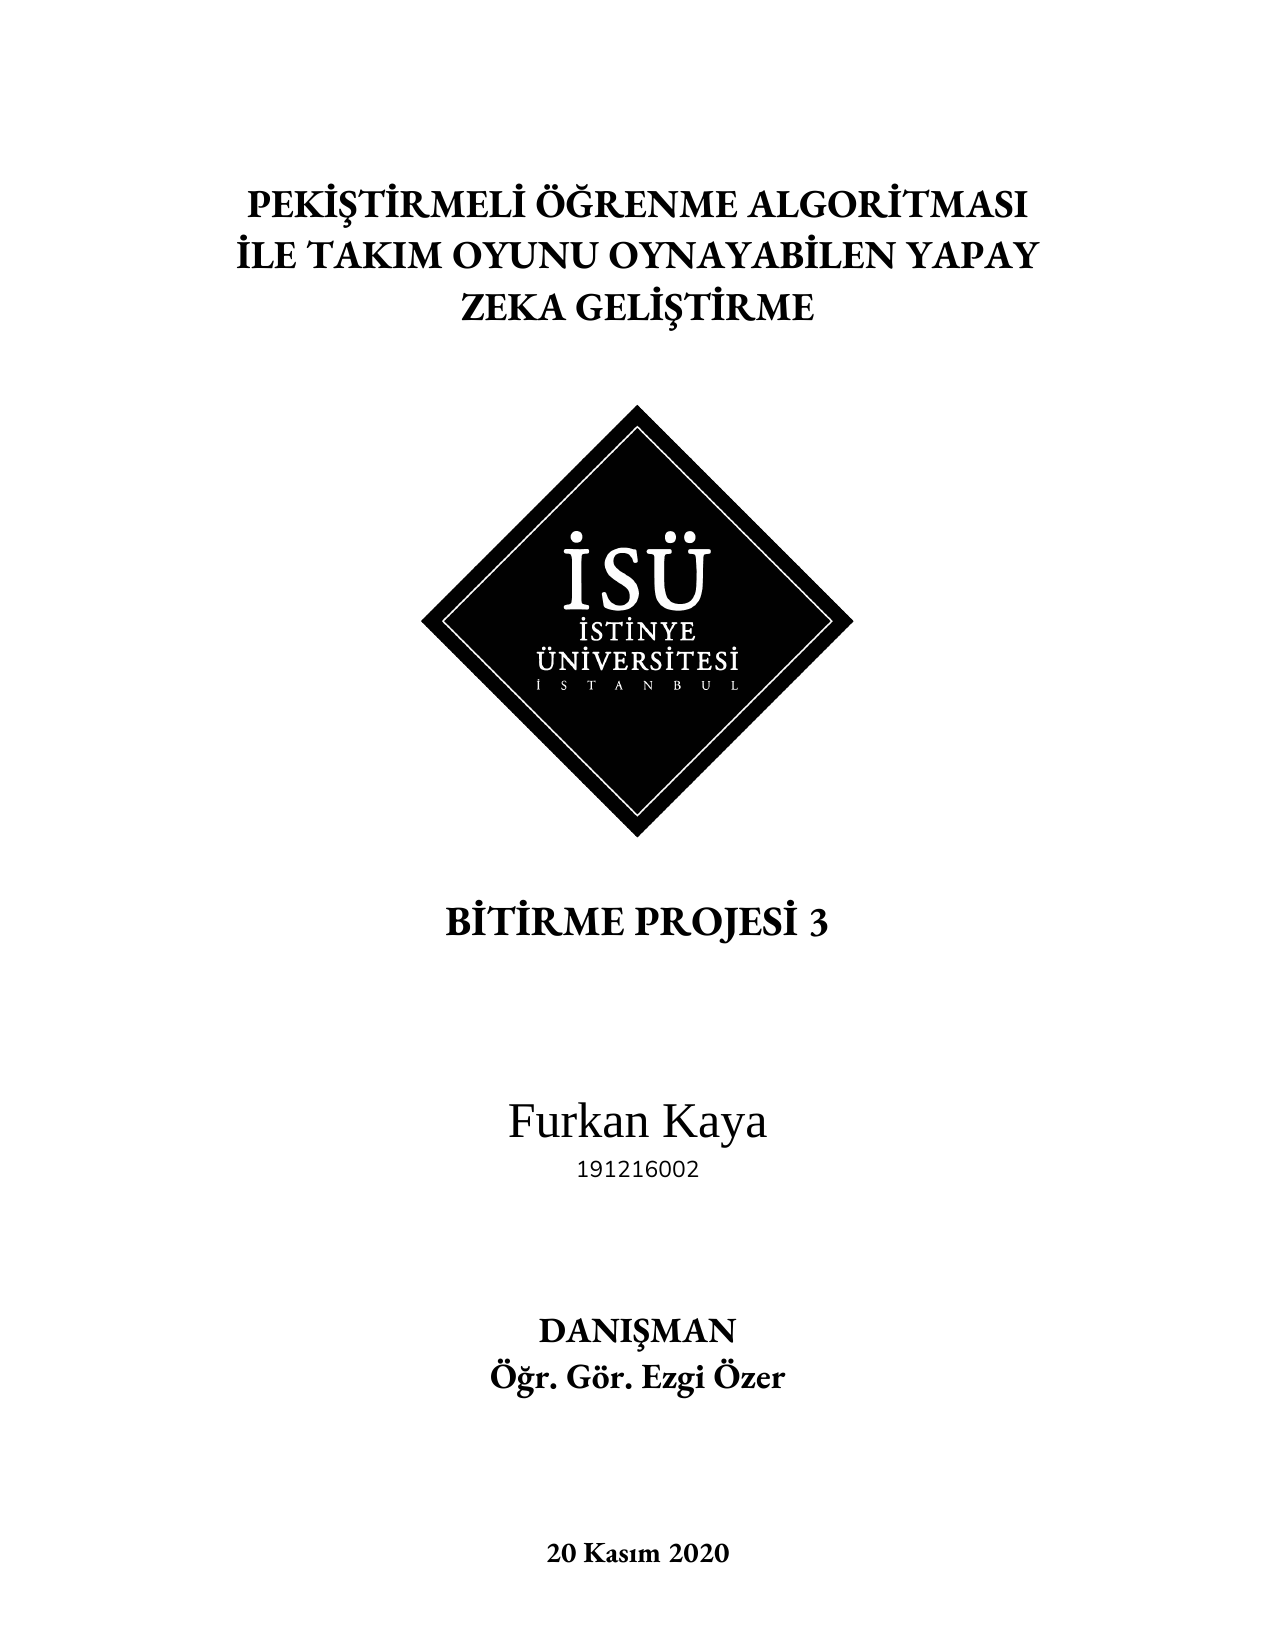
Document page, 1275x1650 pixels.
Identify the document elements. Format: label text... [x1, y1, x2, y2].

title PEKİŞTİRMELİ ÖĞRENME ALGORİTMASI İLE TAKIM OYUNU OYNAYABİLEN YAPAY ZEKA GELİŞTİRME [236, 177, 1039, 332]
title 191216002 [236, 1154, 1039, 1185]
title Furkan Kaya [236, 1090, 1039, 1148]
subtitle DANIŞMAN Öğr. Gör. Ezgi Özer [236, 1307, 1039, 1399]
picture [408, 392, 866, 850]
